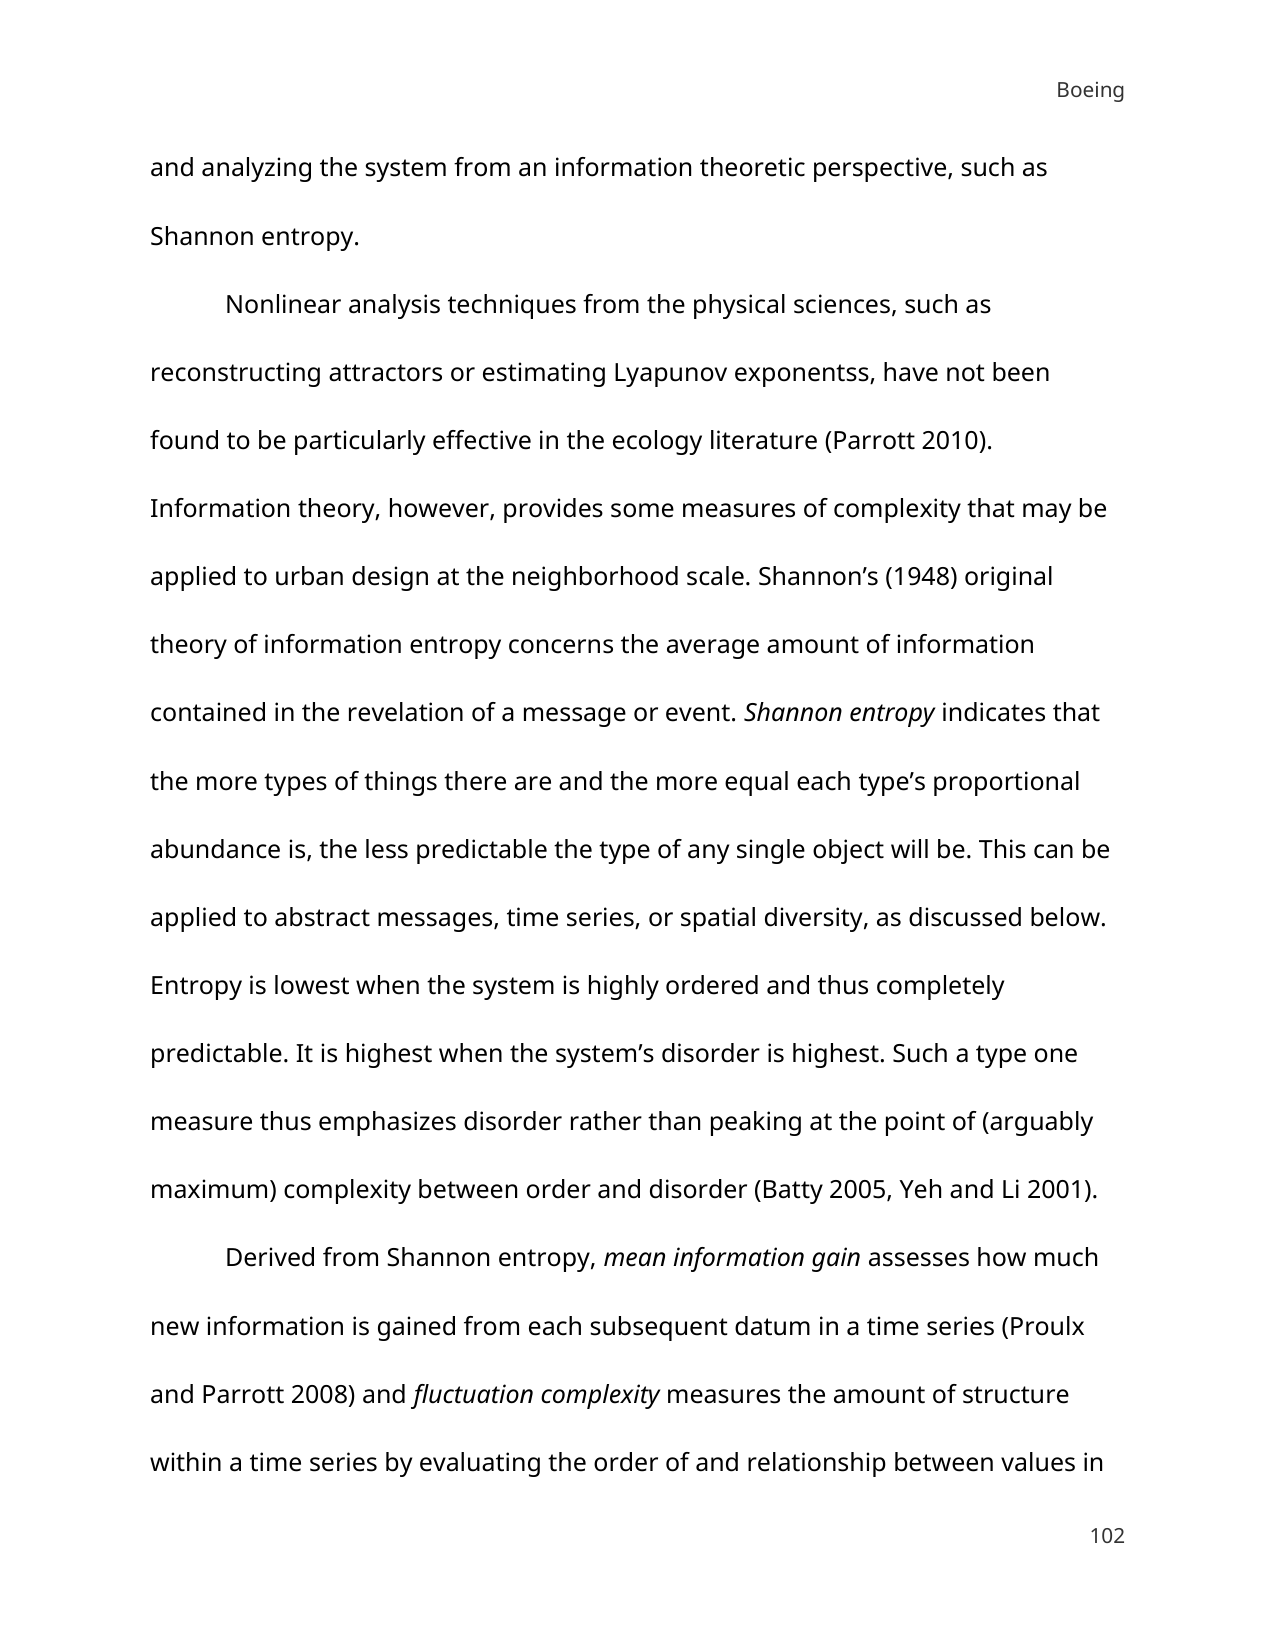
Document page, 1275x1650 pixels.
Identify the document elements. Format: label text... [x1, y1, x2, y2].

text Nonlinear analysis techniques from the physical sciences, such as reconstructing attractors or estimating Lyapunov exponentss, have not been found to be particularly effective in the ecology literature (Parrott 2010). Information theory, however, provides some measures of complexity that may be applied to urban design at the neighborhood scale. Shannon’s (1948) original theory of information entropy concerns the average amount of information contained in the revelation of a message or event. Shannon entropy indicates that the more types of things there are and the more equal each type’s proportional abundance is, the less predictable the type of any single object will be. This can be applied to abstract messages, time series, or spatial diversity, as discussed below. Entropy is lowest when the system is highly ordered and thus completely predictable. It is highest when the system’s disorder is highest. Such a type one measure thus emphasizes disorder rather than peaking at the point of (arguably maximum) complexity between order and disorder (Batty 2005, Yeh and Li 2001). [150, 286, 1125, 1206]
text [150, 150, 1125, 252]
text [150, 1240, 1125, 1478]
